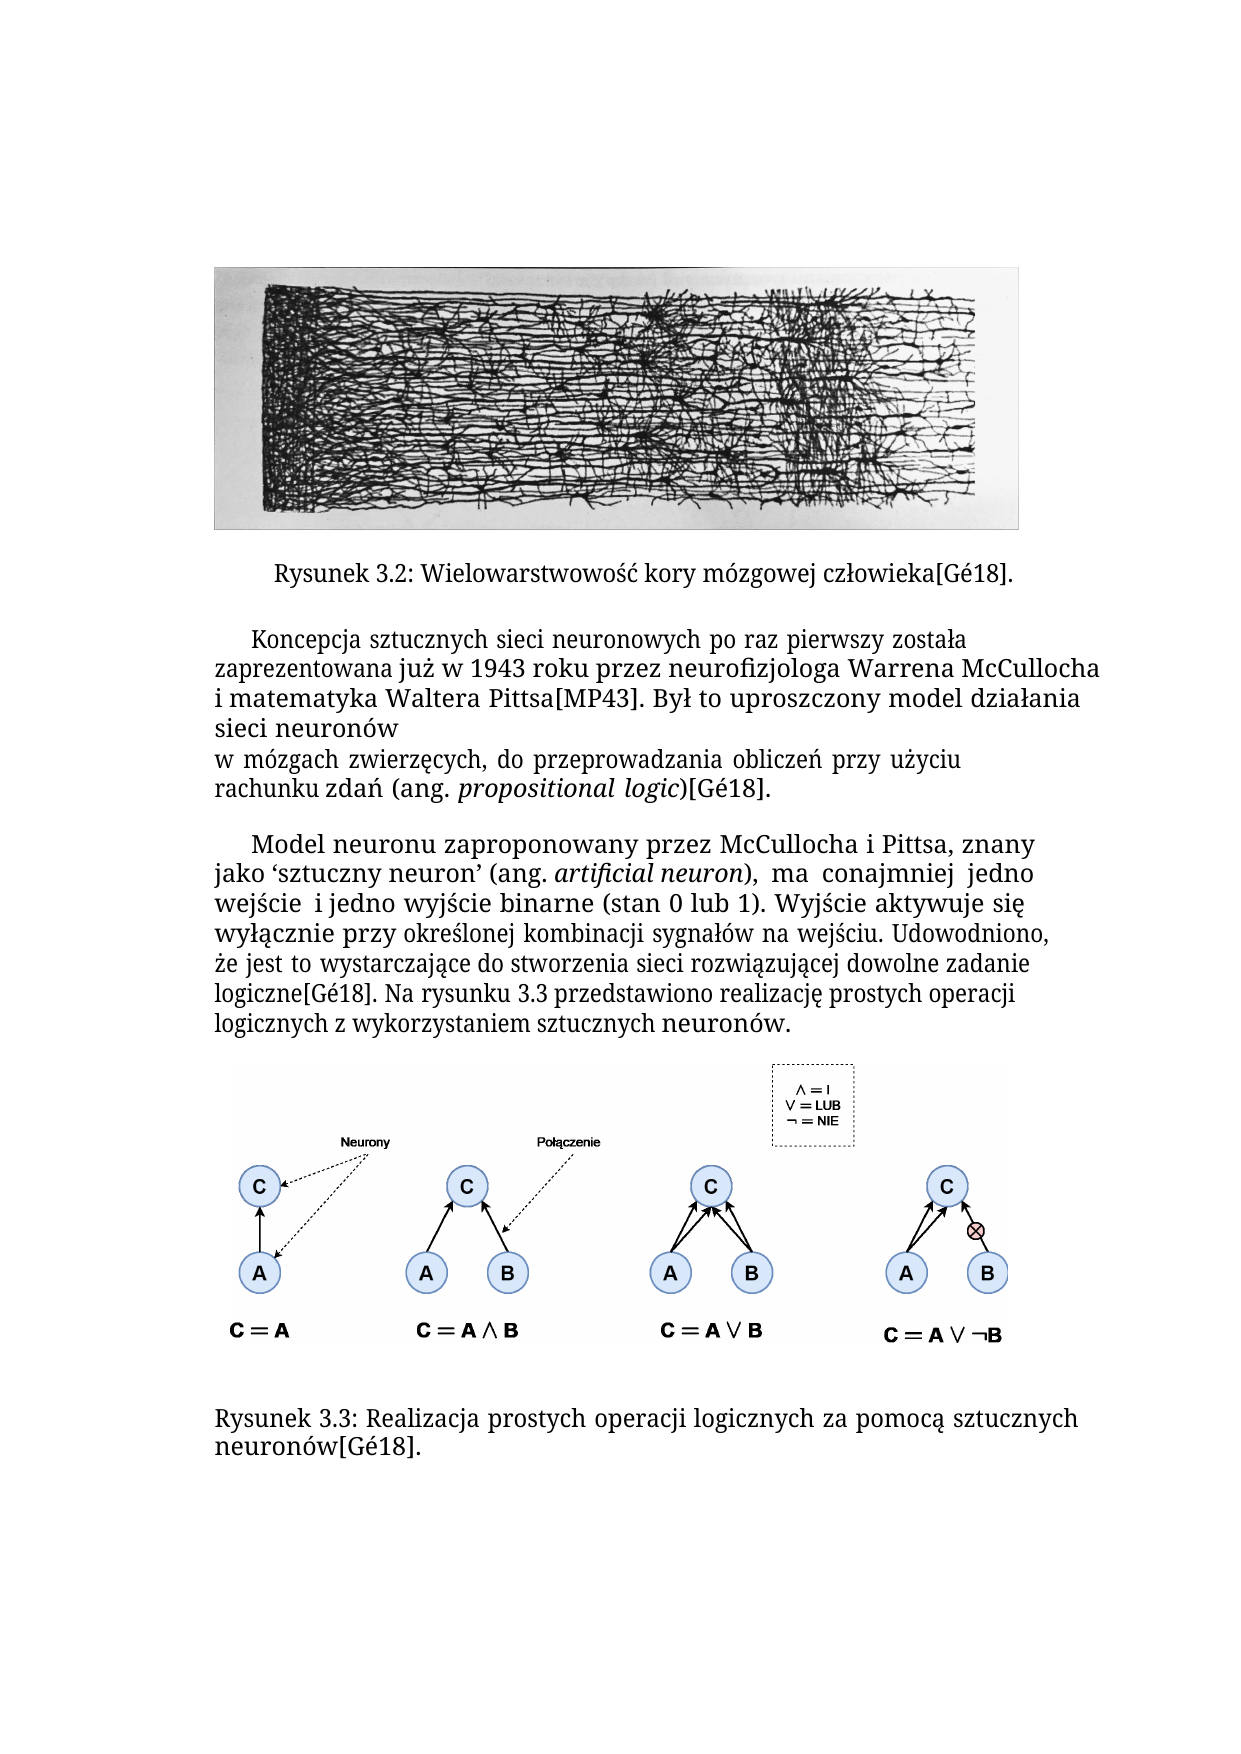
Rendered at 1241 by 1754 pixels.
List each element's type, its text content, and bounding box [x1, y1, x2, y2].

text Rysunek 3.2: Wielowarstwowość kory mózgowej człowieka[Gé18]. [274, 556, 1186, 590]
text Rysunek 3.3: Realizacja prostych operacji logicznych za pomocą sztucznych neuronów[Gé18]. [214, 1403, 1186, 1463]
text Koncepcja sztucznych sieci neuronowych po raz pierwszy została zaprezentowana już w 1943 roku przez neurofizjologa Warrena McCullocha i matematyka Waltera Pittsa[MP43]. Był to uproszczony model działania sieci neuronów [214, 624, 1102, 744]
text w mózgach zwierzęcych, do przeprowadzania obliczeń przy użyciu rachunku zdań (ang. propositional logic)[Gé18]. [214, 745, 1055, 804]
picture [230, 1064, 1008, 1343]
picture [214, 267, 1019, 530]
text Model neuronu zaproponowany przez McCullocha i Pittsa, znany jako ‘sztuczny neuron’ (ang. artificial neuron), ma conajmniej jedno wejście i jedno wyjście binarne (stan 0 lub 1). Wyjście aktywuje się wyłącznie przy określonej kombinacji sygnałów na wejściu. Udowodniono, że jest to wystarczające do stworzenia sieci rozwiązującej dowolne zadanie logiczne[Gé18]. Na rysunku 3.3 przedstawiono realizację prostych operacji logicznych z wykorzystaniem sztucznych neuronów. [214, 829, 1078, 1039]
